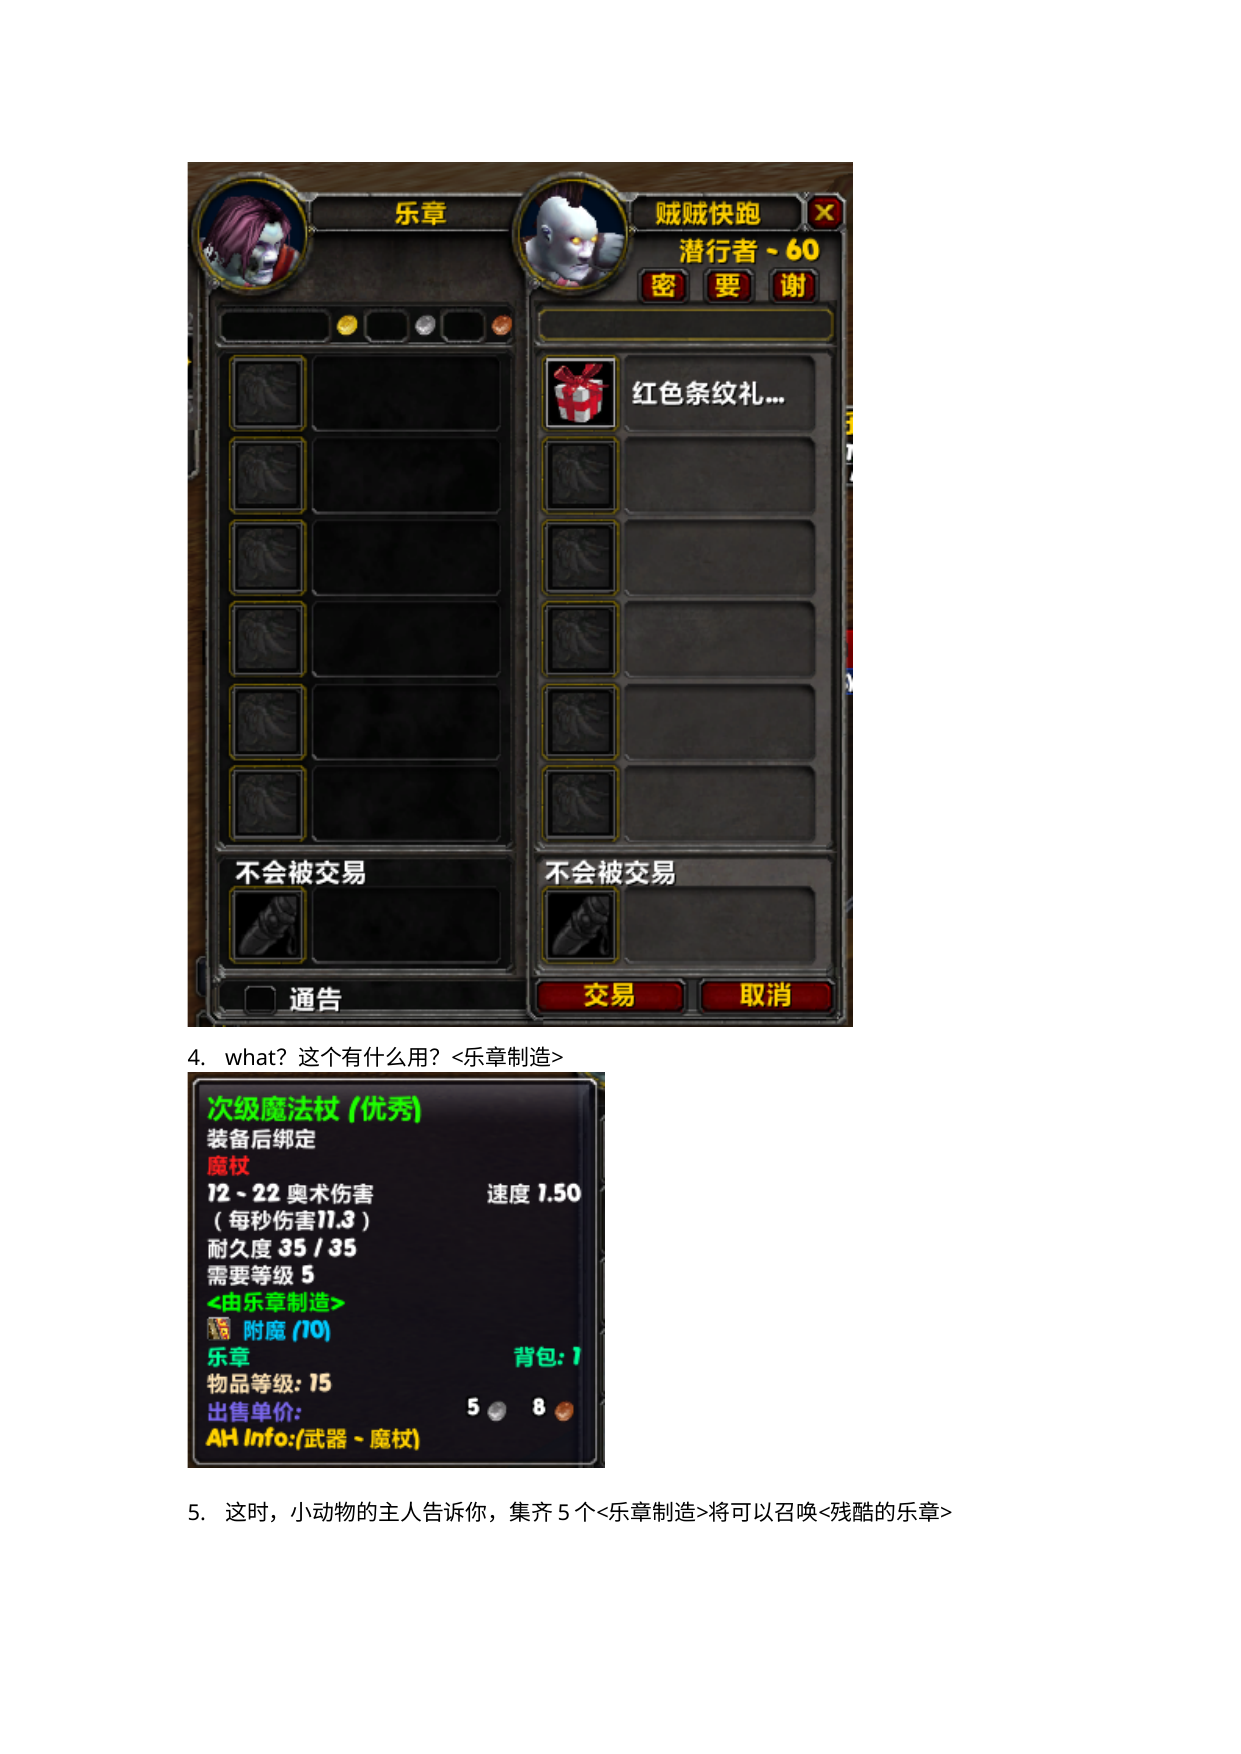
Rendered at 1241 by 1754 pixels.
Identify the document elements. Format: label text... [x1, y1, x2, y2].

list 这时，小动物的主人告诉你，集齐5个<乐章制造>将可以召唤<残酷的乐章> [187, 1494, 1053, 1527]
list what？这个有什么用？<乐章制造> [187, 1039, 1053, 1072]
picture [187, 162, 853, 1027]
picture [187, 1072, 605, 1468]
